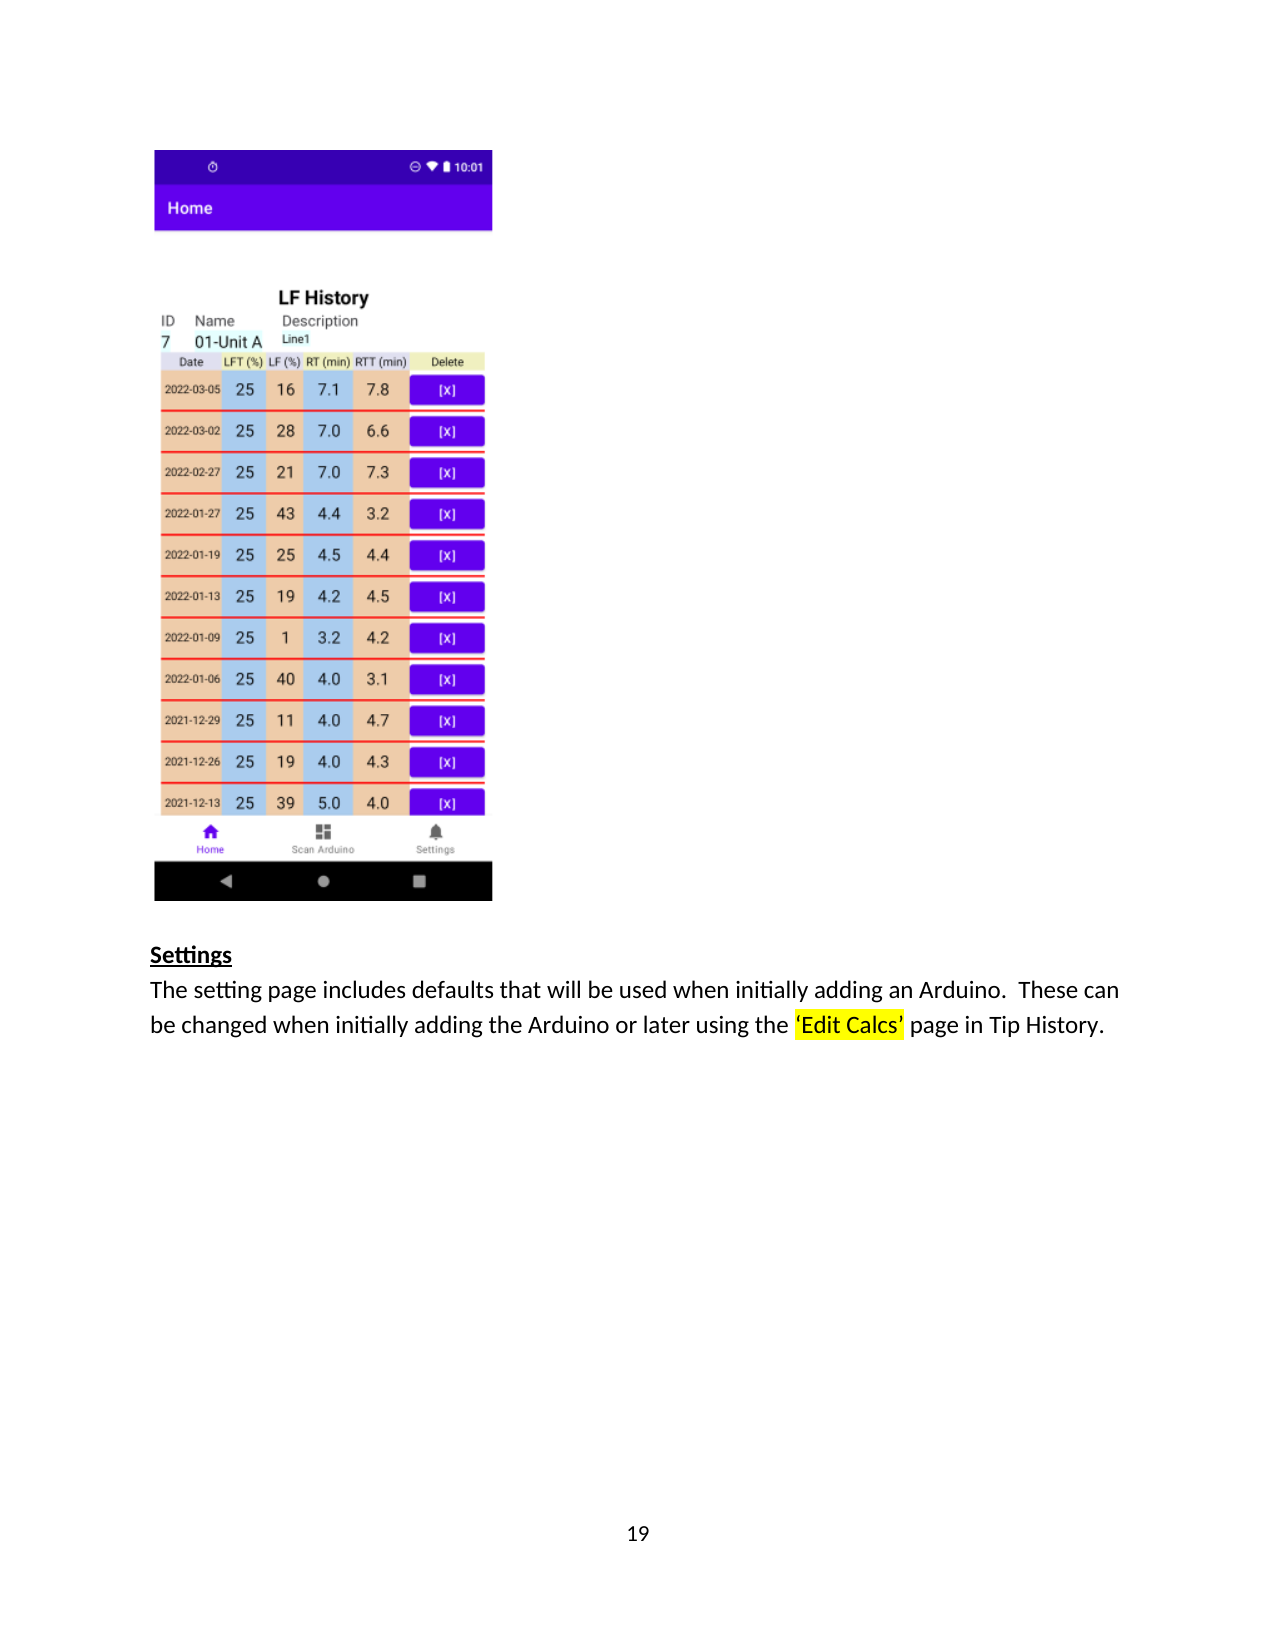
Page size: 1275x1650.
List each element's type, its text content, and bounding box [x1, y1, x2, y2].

text Settings [150, 939, 1125, 970]
picture [150, 150, 496, 901]
text The setting page includes defaults that will be used when initially adding an Arduino. These can be changed when initially adding the Arduino or later using the ‘Edit Calcs’ page in Tip History. [150, 974, 1125, 1040]
